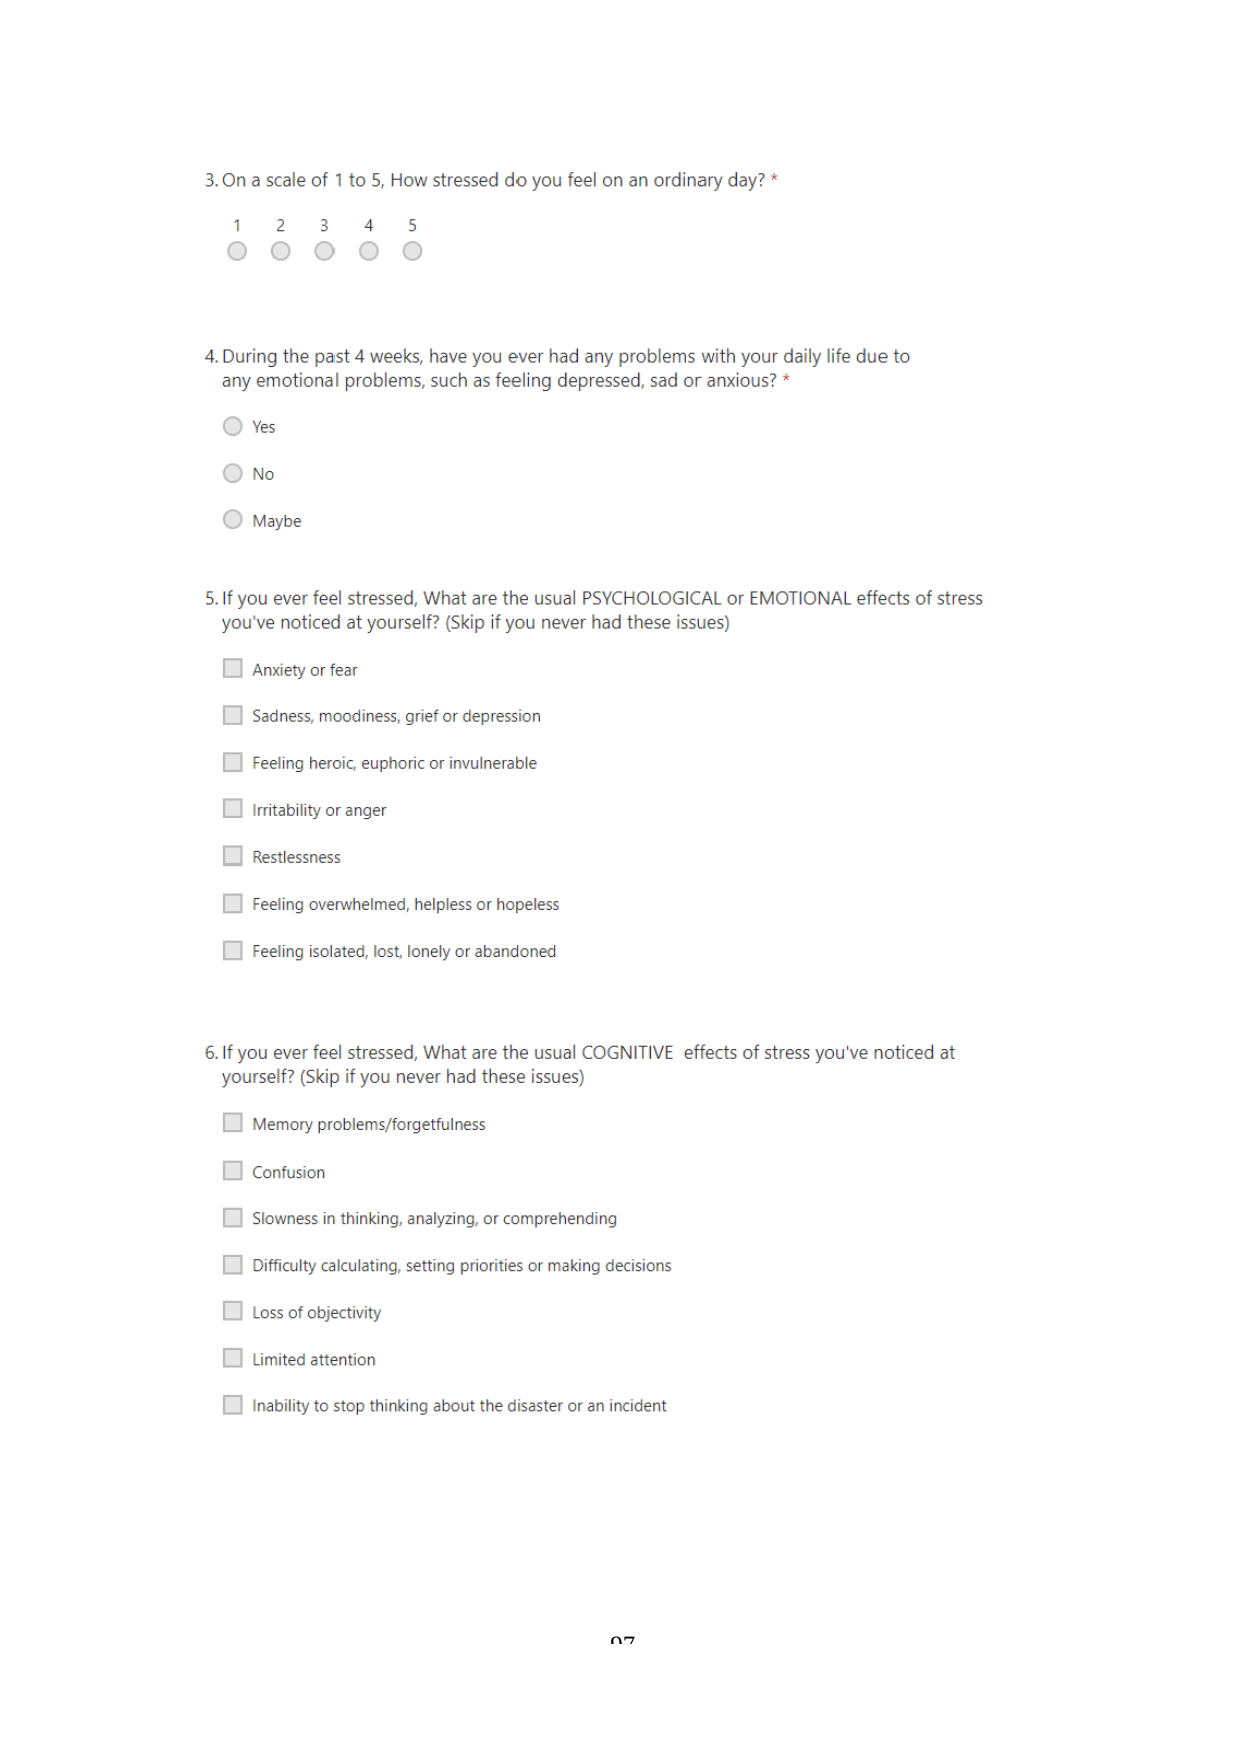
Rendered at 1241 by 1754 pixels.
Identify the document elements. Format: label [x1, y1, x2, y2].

picture [150, 147, 1065, 1453]
